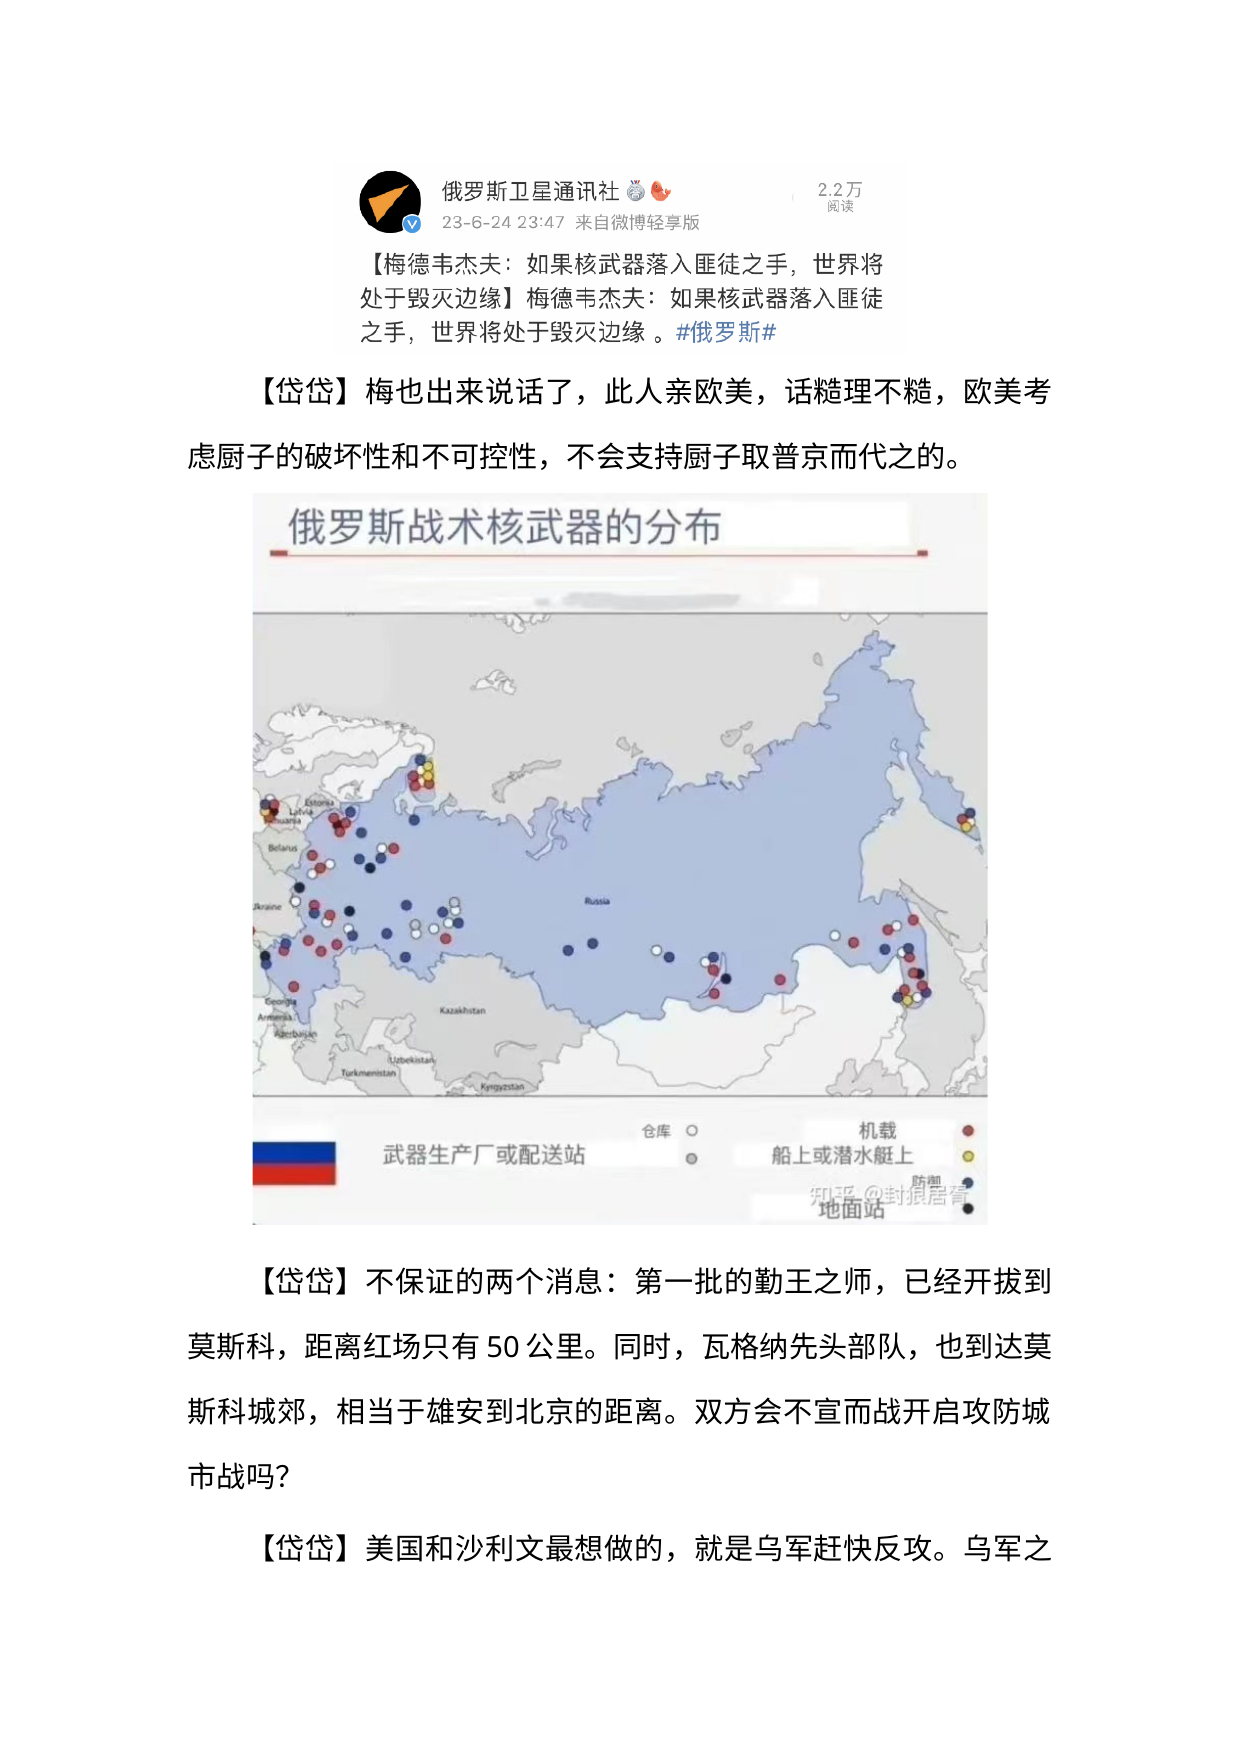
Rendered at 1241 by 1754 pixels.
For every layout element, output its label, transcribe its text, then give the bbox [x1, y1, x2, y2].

picture [333, 162, 908, 354]
picture [252, 493, 988, 1225]
text 【岱岱】不保证的两个消息：第一批的勤王之师，已经开拔到莫斯科，距离红场只有50公里。同时，瓦格纳先头部队，也到达莫斯科城郊，相当于雄安到北京的距离。双方会不宣而战开启攻防城市战吗？ [187, 1248, 1053, 1508]
text 【岱岱】梅也出来说话了，此人亲欧美，话糙理不糙，欧美考虑厨子的破坏性和不可控性，不会支持厨子取普京而代之的。 [187, 357, 1053, 487]
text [187, 1514, 1053, 1579]
